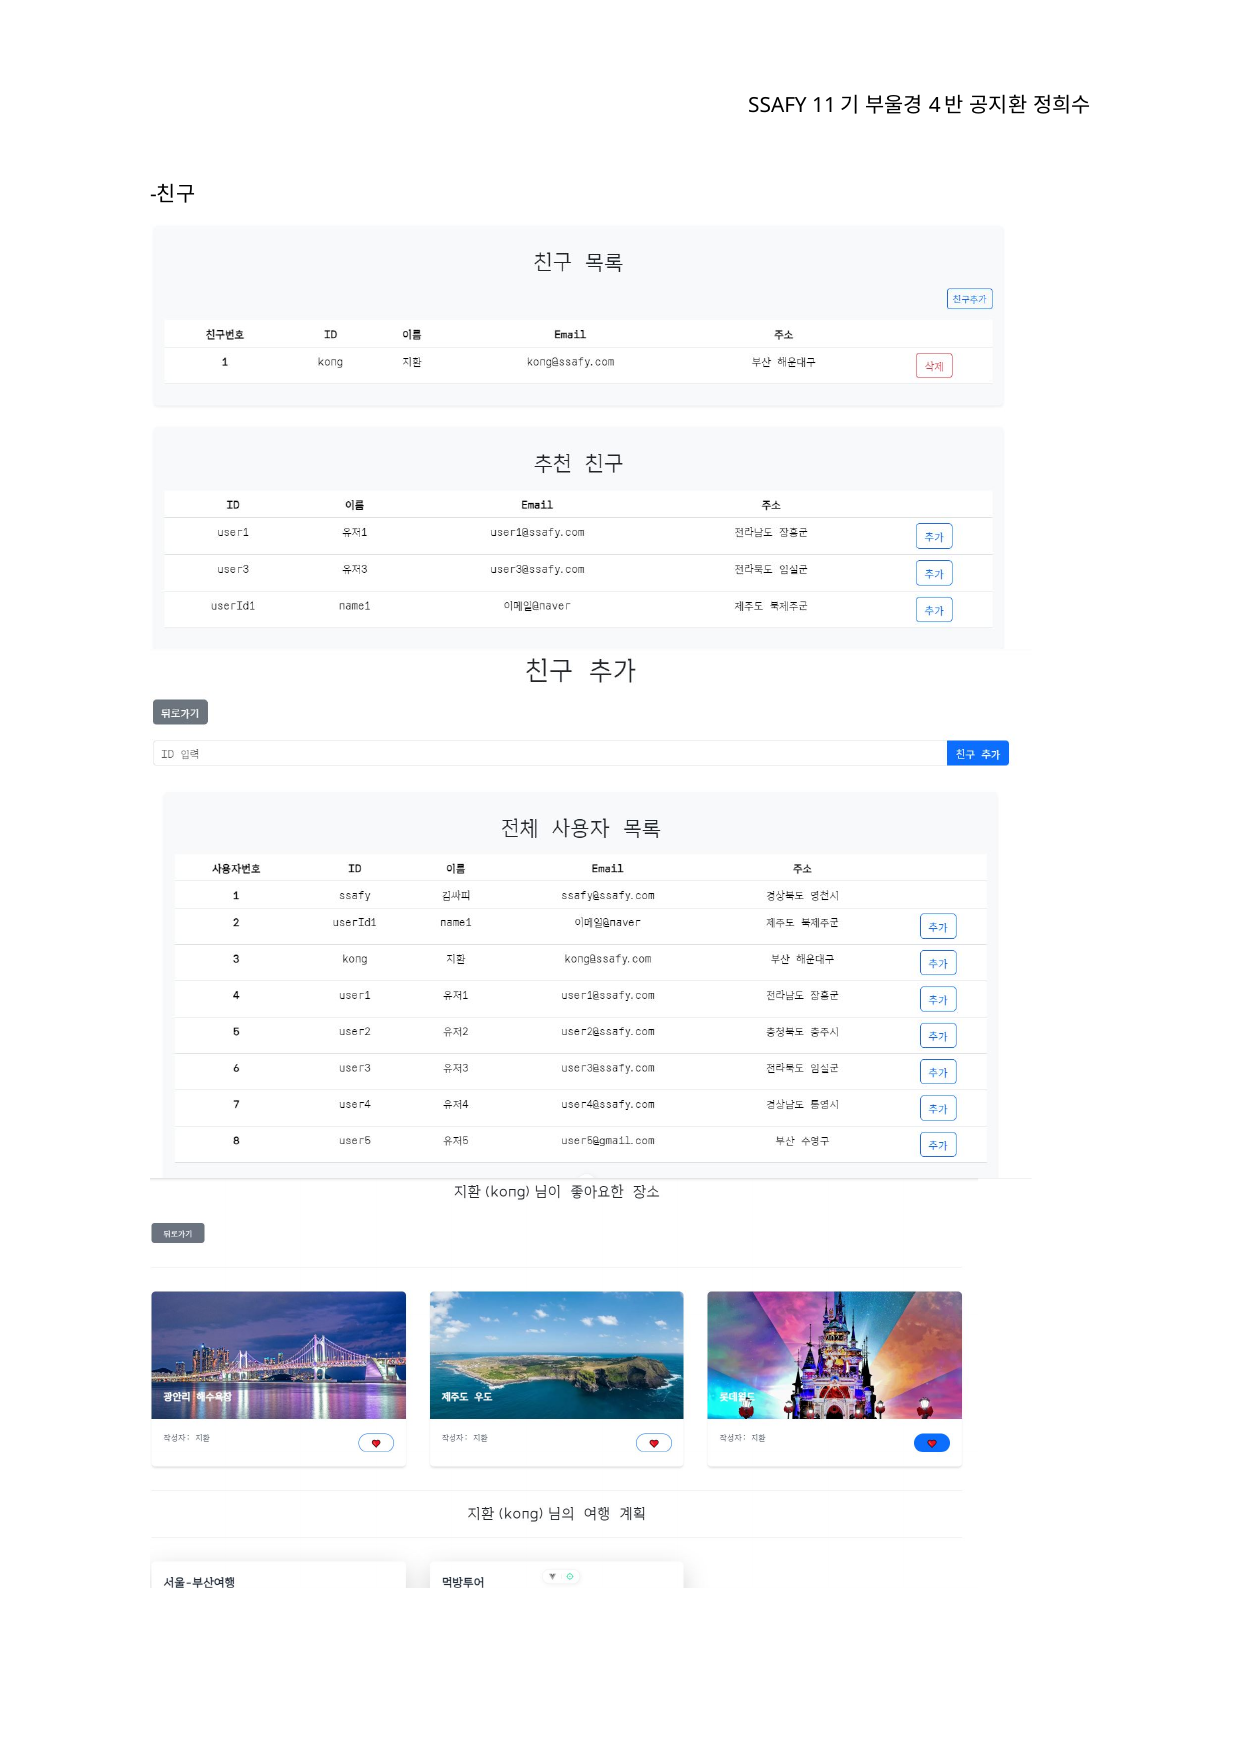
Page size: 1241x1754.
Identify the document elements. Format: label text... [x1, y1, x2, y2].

picture [150, 224, 1032, 1588]
text -친구 [150, 177, 1090, 207]
